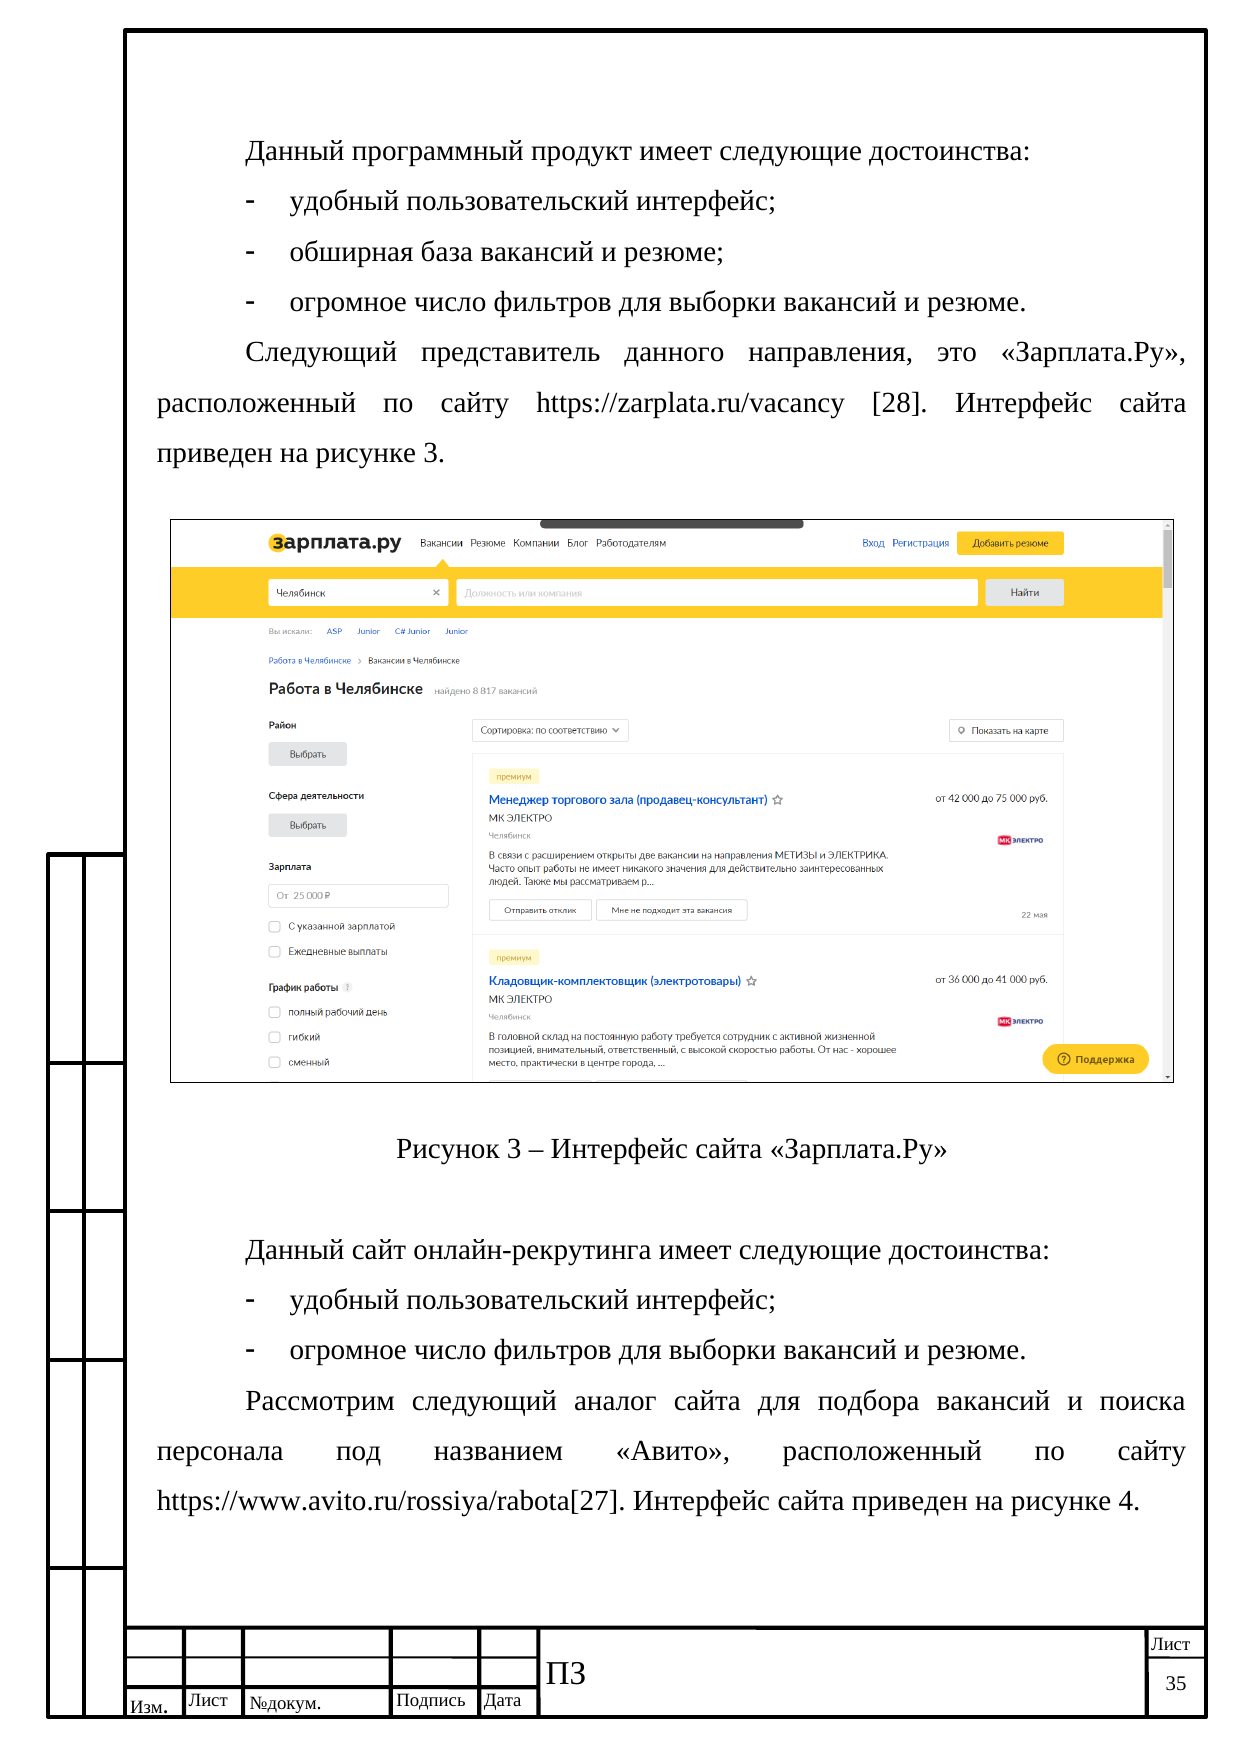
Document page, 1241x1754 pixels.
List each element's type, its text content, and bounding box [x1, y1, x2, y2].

list обширная база вакансий и резюме; [157, 234, 1187, 267]
text Рассмотрим следующий аналог сайта для подбора вакансий и поиска персонала под названием «Авито», расположенный по сайту https://www.avito.ru/rossiya/rabota[27]. Интерфейс сайта приведен на рисунке 4. [157, 1383, 1187, 1517]
list удобный пользовательский интерфейс; [157, 183, 1187, 217]
text Данный программный продукт имеет следующие достоинства: [157, 133, 1187, 167]
list огромное число фильтров для выборки вакансий и резюме. [157, 1332, 1187, 1366]
list удобный пользовательский интерфейс; [157, 1282, 1187, 1316]
text Данный сайт онлайн-рекрутинга имеет следующие достоинства: [157, 1232, 1187, 1265]
list огромное число фильтров для выборки вакансий и резюме. [157, 284, 1187, 318]
text Следующий представитель данного направления, это «Зарплата.Ру», расположенный по сайту https://zarplata.ru/vacancy [28]. Интерфейс сайта приведен на рисунке 3. [157, 334, 1187, 469]
text Рисунок 3 – Интерфейс сайта «Зарплата.Ру» [157, 1131, 1187, 1165]
picture [171, 520, 1173, 1082]
